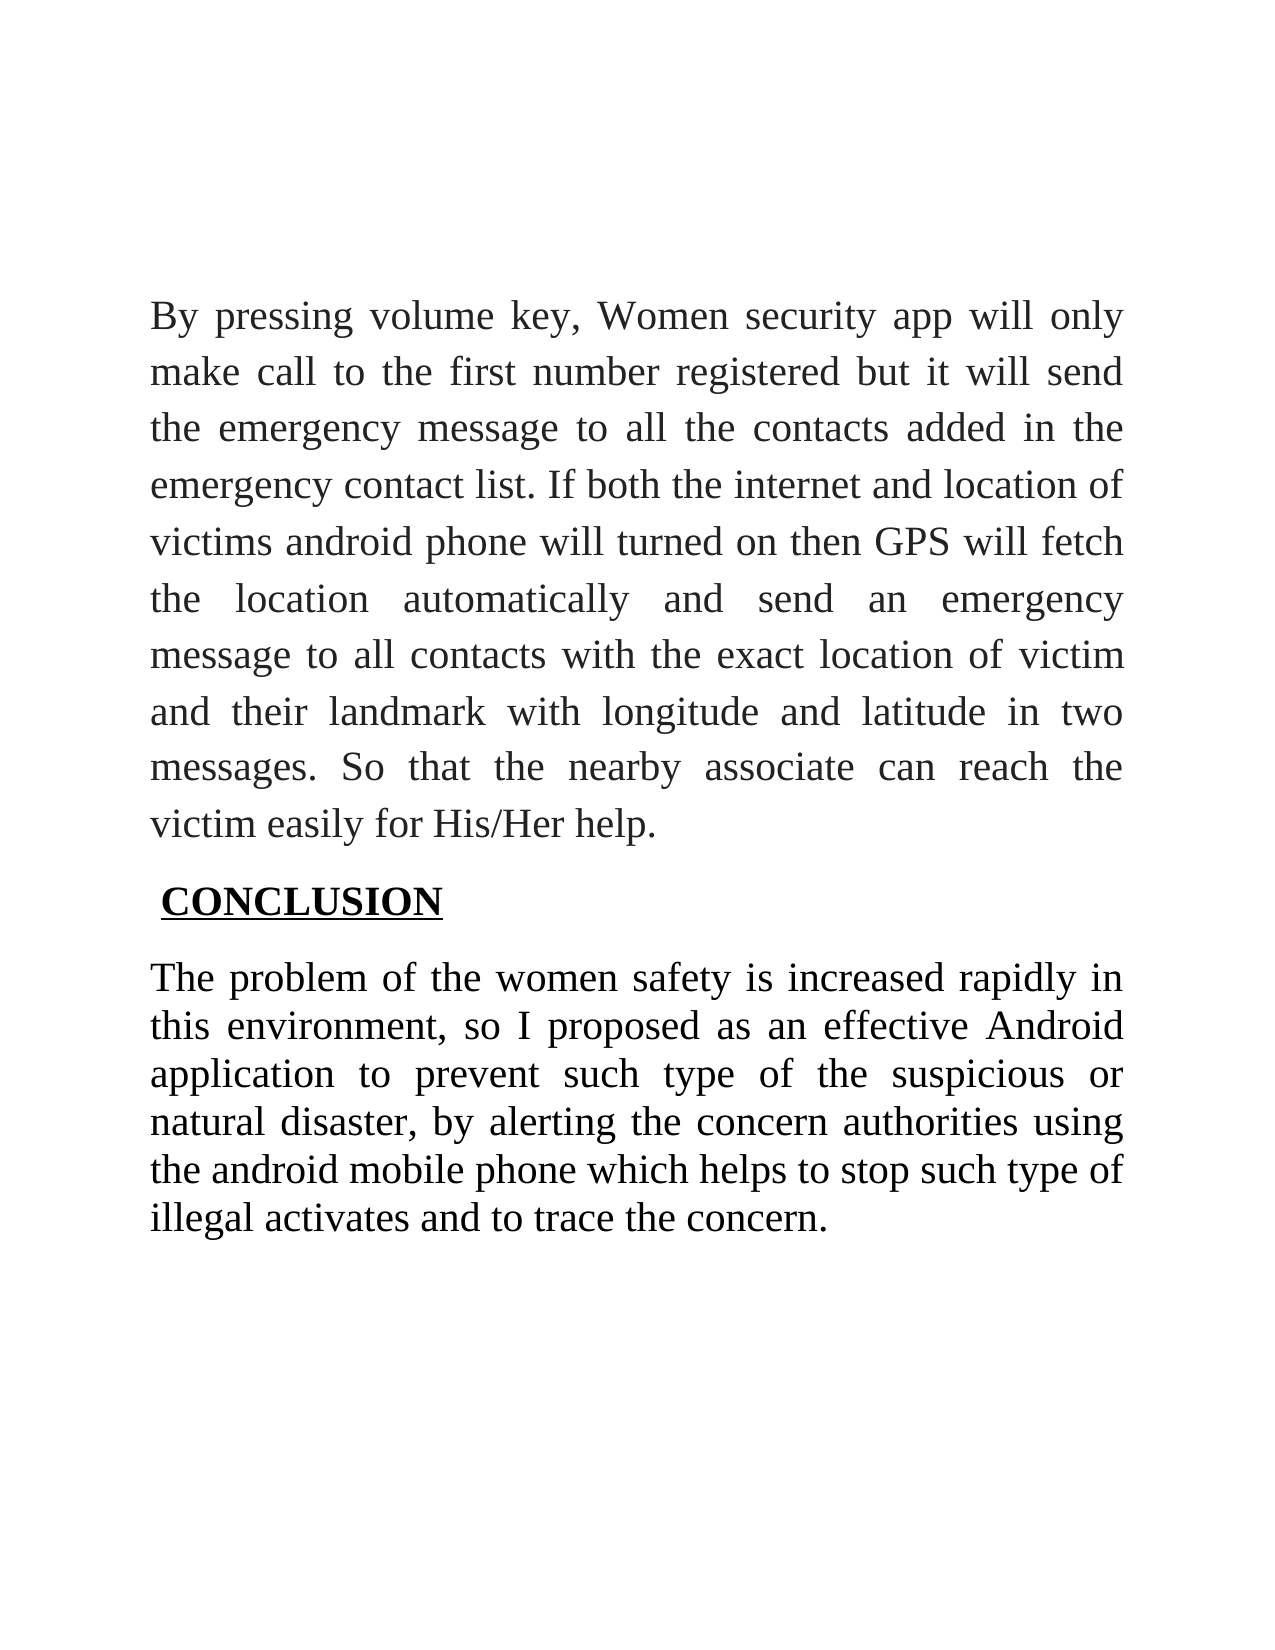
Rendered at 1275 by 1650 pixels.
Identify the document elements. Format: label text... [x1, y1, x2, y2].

text CONCLUSION [150, 876, 1125, 924]
text The problem of the women safety is increased rapidly in this environment, so I proposed as an effective Android application to prevent such type of the suspicious or natural disaster, by alerting the concern authorities using the android mobile phone which helps to stop such type of illegal activates and to trace the concern. [150, 952, 1125, 1240]
text By pressing volume key, Women security app will only make call to the first number registered but it will send the emergency message to all the contacts added in the emergency contact list. If both the internet and location of victims android phone will turned on then GPS will fetch the location automatically and send an emergency message to all contacts with the exact location of victim and their landmark with longitude and latitude in two messages. So that the nearby associate can reach the victim easily for His/Her help. [150, 291, 1125, 848]
